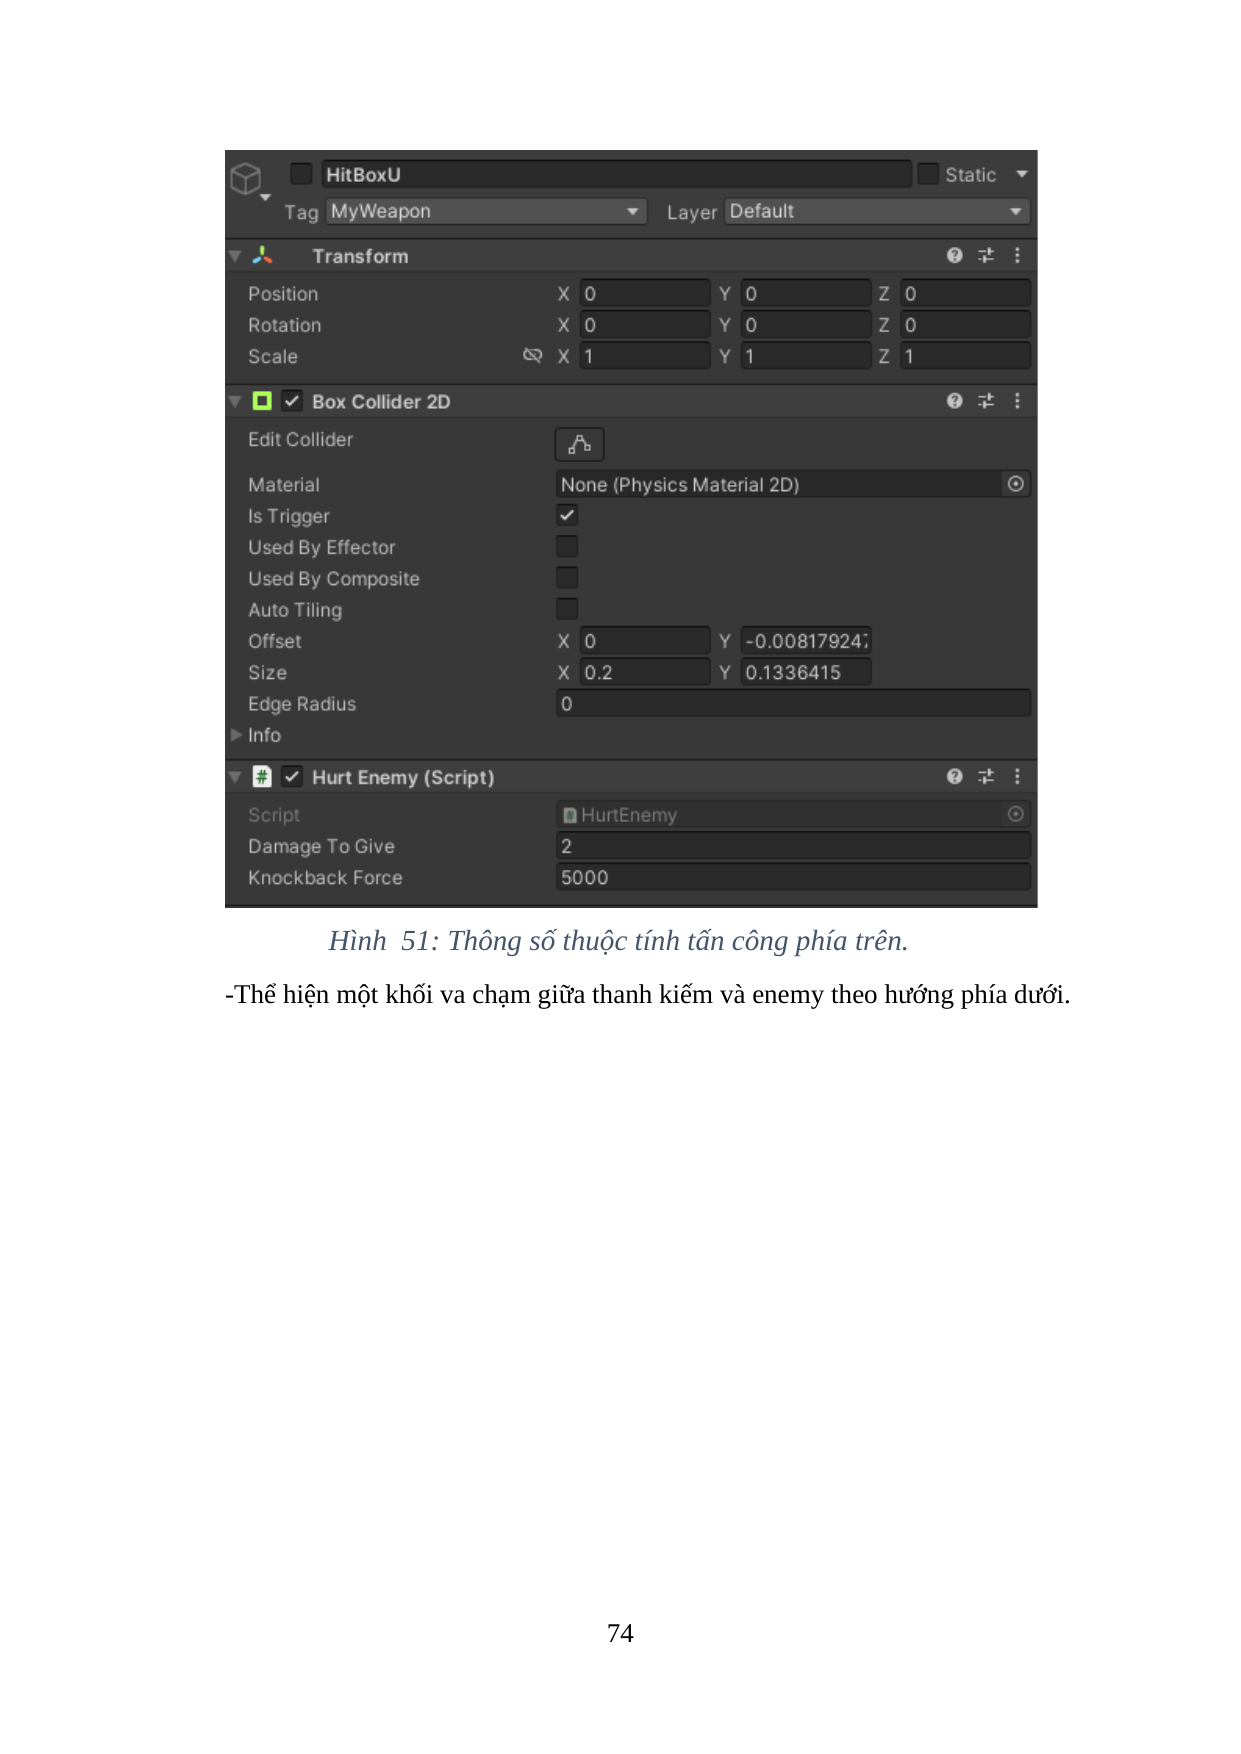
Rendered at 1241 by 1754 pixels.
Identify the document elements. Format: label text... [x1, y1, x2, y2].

text Hình 51: Thông số thuộc tính tấn công phía trên. [150, 923, 1090, 957]
picture [225, 150, 1038, 908]
text -Thể hiện một khối va chạm giữa thanh kiếm và enemy theo hướng phía dưới. [150, 978, 1090, 1009]
